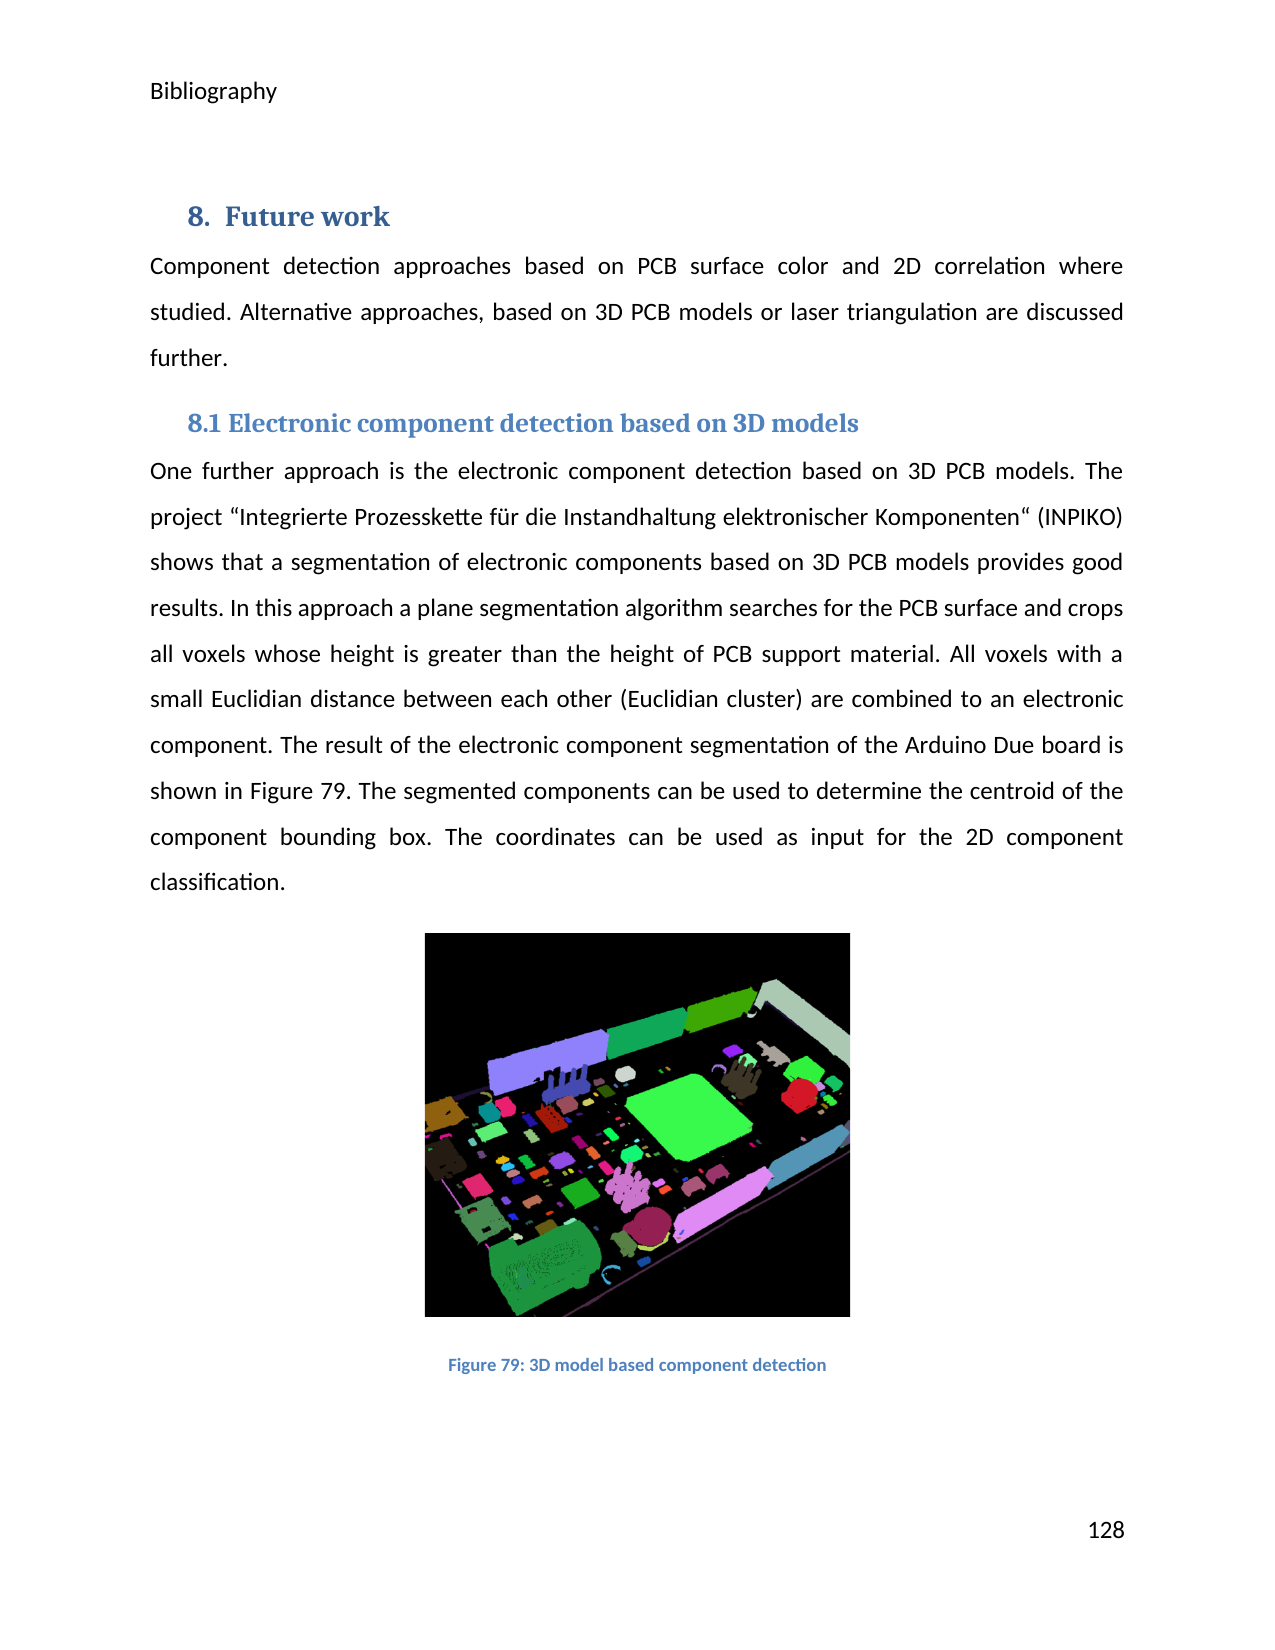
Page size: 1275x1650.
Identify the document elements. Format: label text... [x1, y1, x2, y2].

text Component detection approaches based on PCB surface color and 2D correlation where studied. Alternative approaches, based on 3D PCB models or laser triangulation are discussed further. [150, 250, 1125, 372]
picture [424, 933, 851, 1317]
subtitle Future work [187, 200, 1125, 233]
text Figure 79: 3D model based component detection [150, 1353, 1125, 1376]
subtitle Electronic component detection based on 3D models [187, 408, 1125, 439]
text One further approach is the electronic component detection based on 3D PCB models. The project “Integrierte Prozesskette für die Instandhaltung elektronischer Komponenten“ (INPIKO) shows that a segmentation of electronic components based on 3D PCB models provides good results. In this approach a plane segmentation algorithm searches for the PCB surface and crops all voxels whose height is greater than the height of PCB support material. All voxels with a small Euclidian distance between each other (Euclidian cluster) are combined to an electronic component. The result of the electronic component segmentation of the Arduino Due board is shown in Figure 79. The segmented components can be used to determine the centroid of the component bounding box. The coordinates can be used as input for the 2D component classification. [150, 455, 1125, 897]
